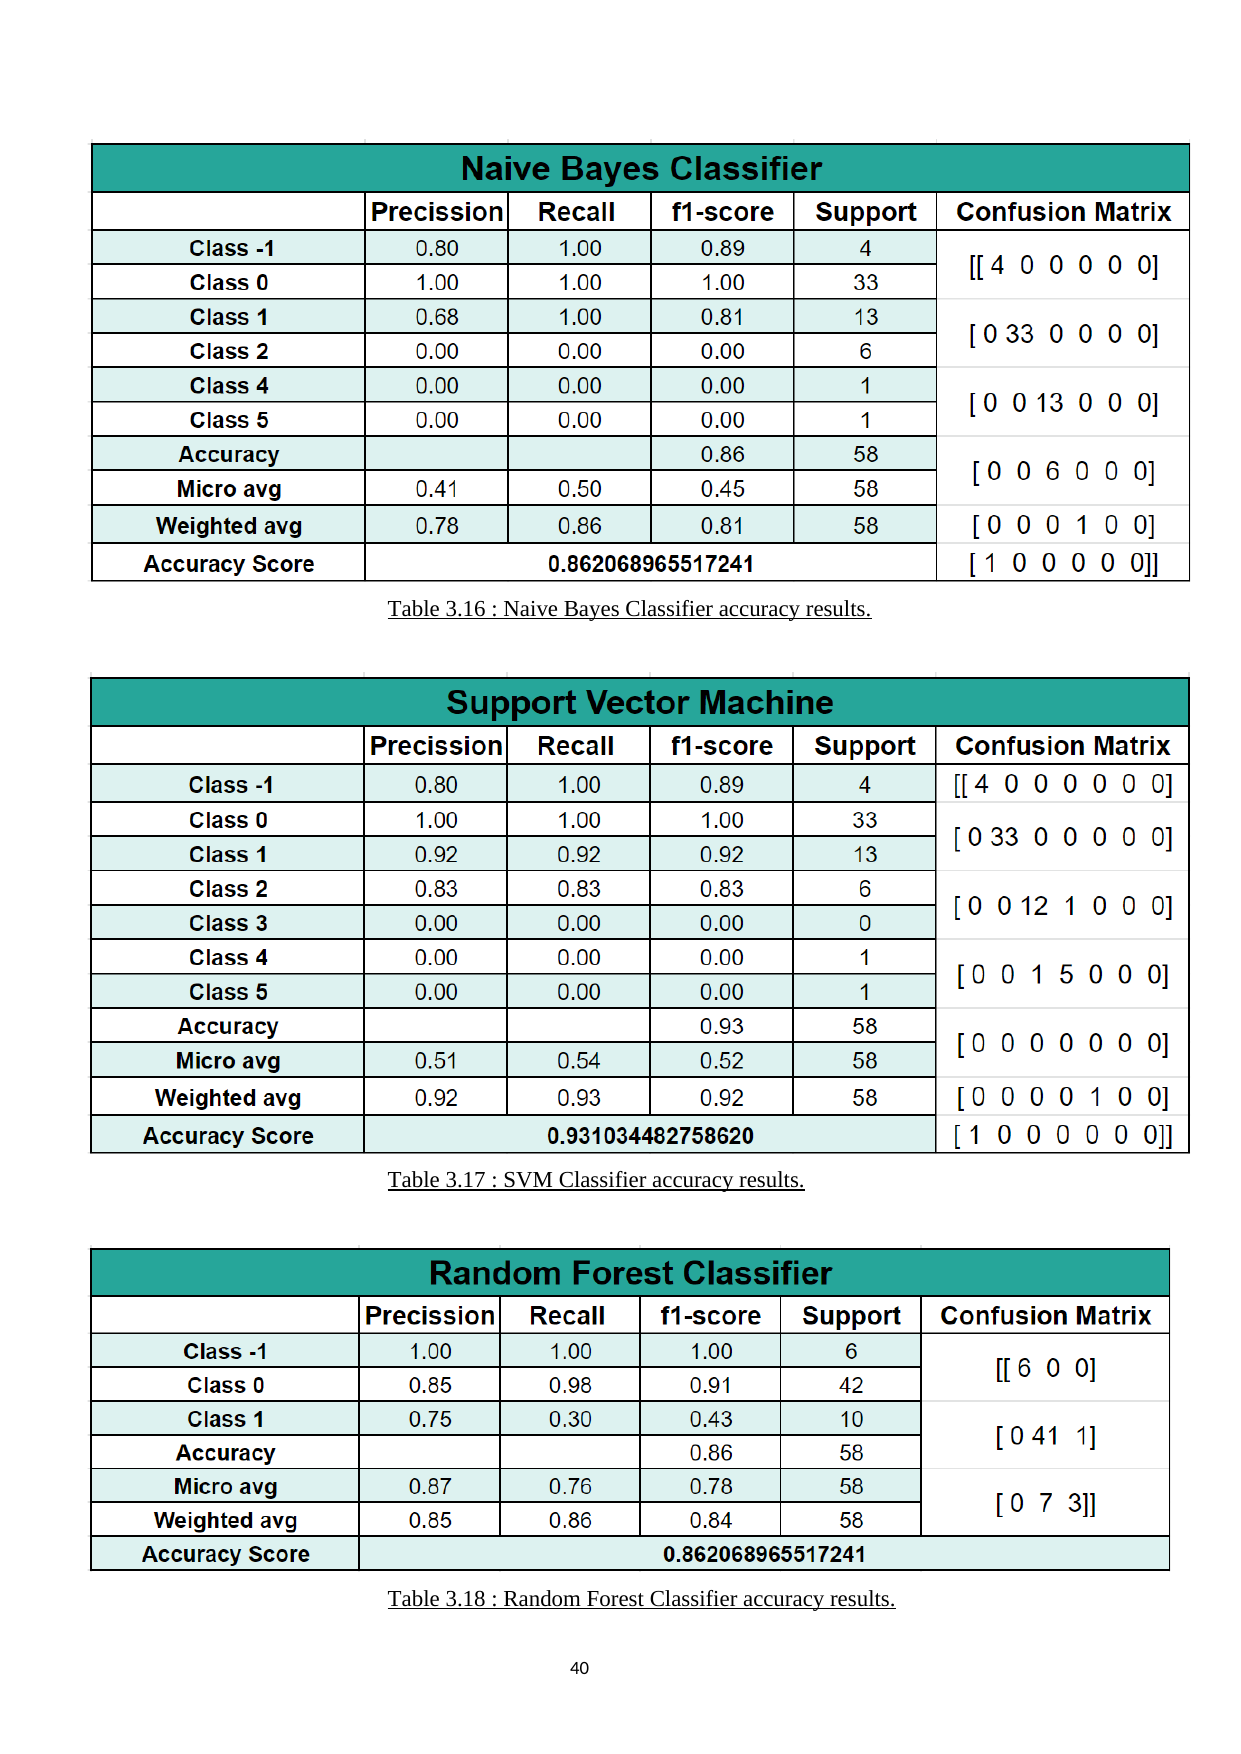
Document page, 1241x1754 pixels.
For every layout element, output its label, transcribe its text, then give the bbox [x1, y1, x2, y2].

picture [87, 1245, 1171, 1572]
picture [87, 139, 1191, 582]
picture [87, 672, 1191, 1154]
text Table 3.17 : SVM Classifier accuracy results. [312, 1166, 1170, 1193]
text Table 3.18 : Random Forest Classifier accuracy results. [312, 1585, 1170, 1611]
text Table 3.16 : Naive Bayes Classifier accuracy results. [312, 595, 1170, 621]
